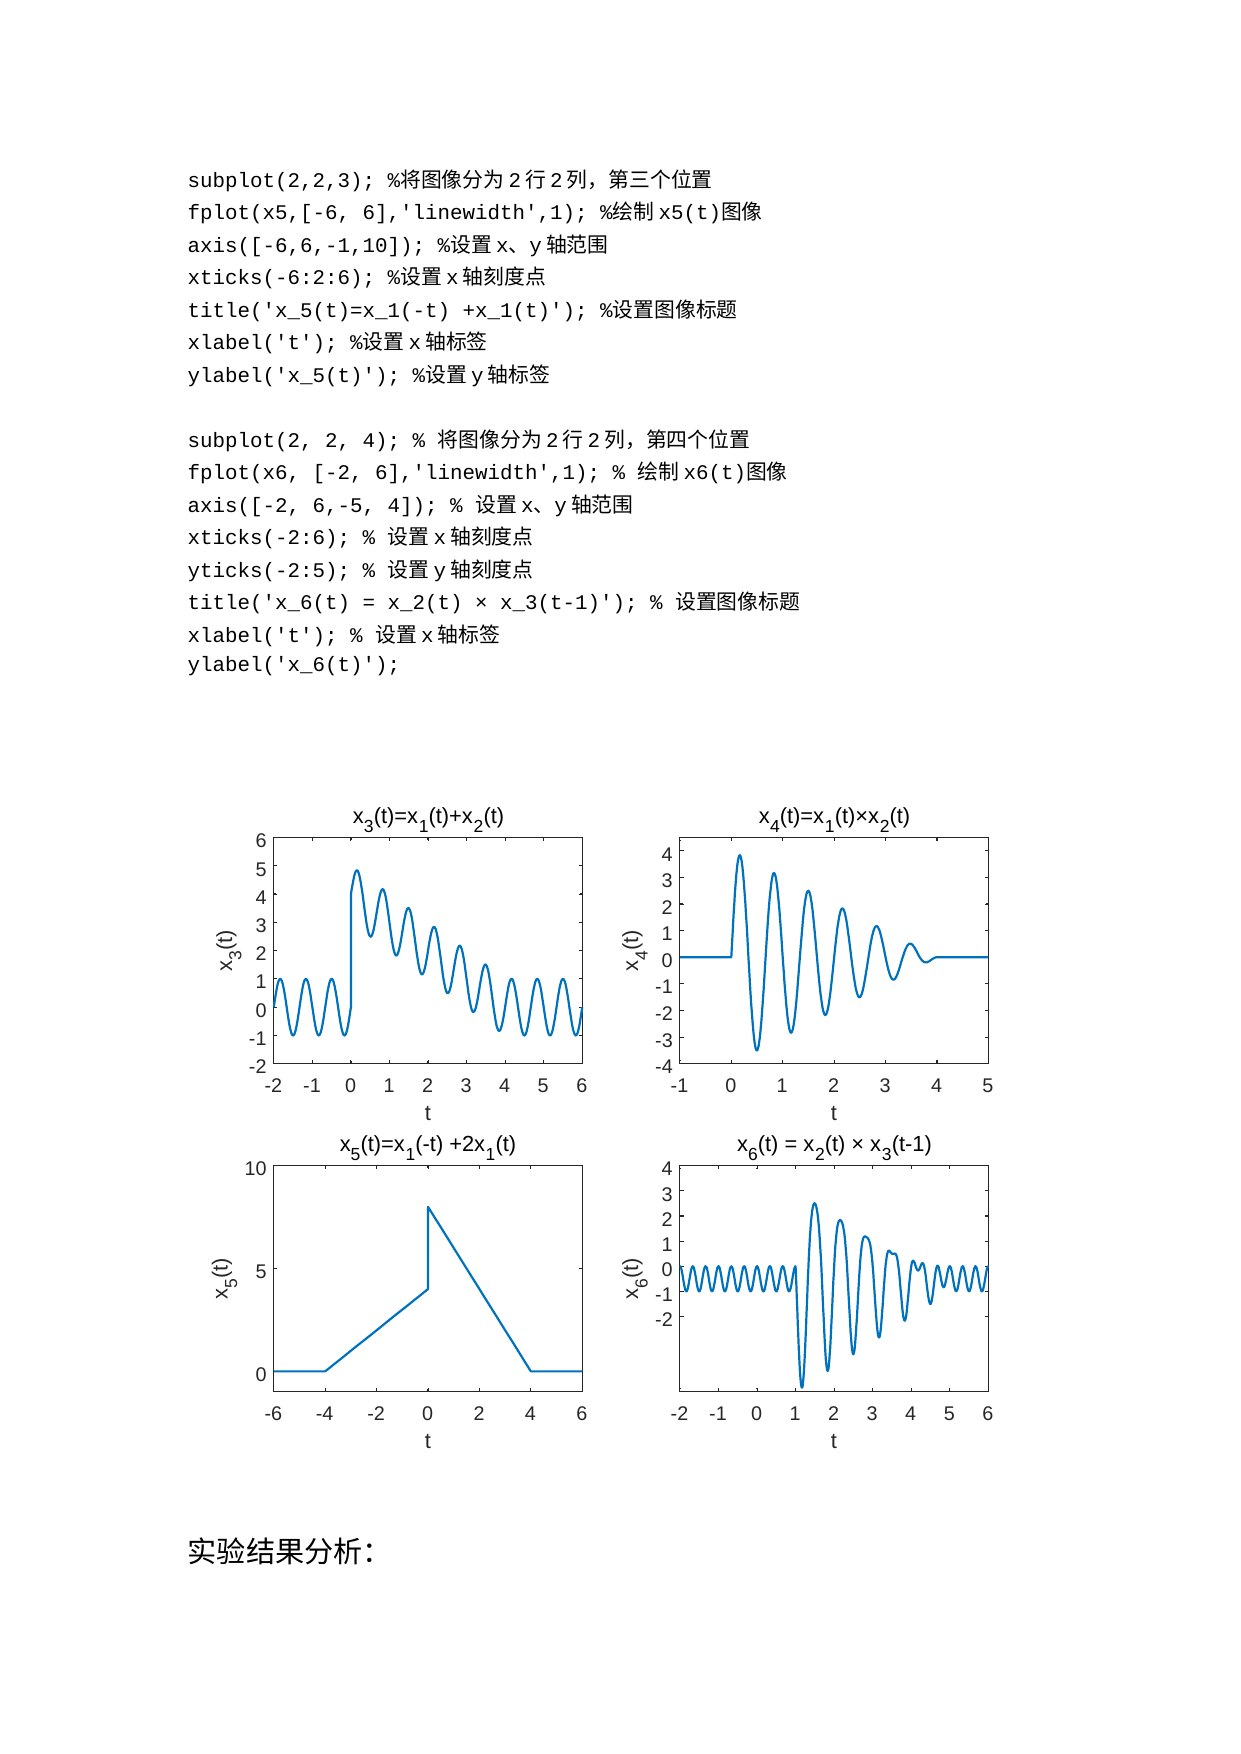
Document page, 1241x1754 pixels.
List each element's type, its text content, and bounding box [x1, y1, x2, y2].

text axis([-6,6,-1,10]); %设置x、y轴范围 [187, 227, 1053, 259]
text axis([-2, 6,-5, 4]); % 设置x、y轴范围 [187, 487, 1053, 519]
text subplot(2,2,3); %将图像分为2行2列，第三个位置 [187, 162, 1053, 194]
text title('x_6(t) = x_2(t) × x_3(t-1)'); % 设置图像标题 [187, 584, 1053, 617]
text yticks(-2:5); % 设置y轴刻度点 [187, 552, 1053, 584]
text xlabel('t'); %设置x轴标签 [187, 324, 1053, 357]
text fplot(x6, [-2, 6],'linewidth',1); % 绘制x6(t)图像 [187, 454, 1053, 487]
text title('x_5(t)=x_1(-t) +x_1(t)'); %设置图像标题 [187, 292, 1053, 324]
text 实验结果分析： [187, 721, 1053, 1582]
text xlabel('t'); % 设置x轴标签 [187, 617, 1053, 649]
text xticks(-6:2:6); %设置x轴刻度点 [187, 259, 1053, 292]
text fplot(x5,[-6, 6],'linewidth',1); %绘制x5(t)图像 [187, 194, 1053, 227]
text ylabel('x_6(t)'); [187, 649, 1053, 682]
text subplot(2, 2, 4); % 将图像分为2行2列，第四个位置 [187, 422, 1053, 454]
text ylabel('x_5(t)'); %设置y轴标签 [187, 357, 1053, 389]
text xticks(-2:6); % 设置x轴刻度点 [187, 519, 1053, 552]
